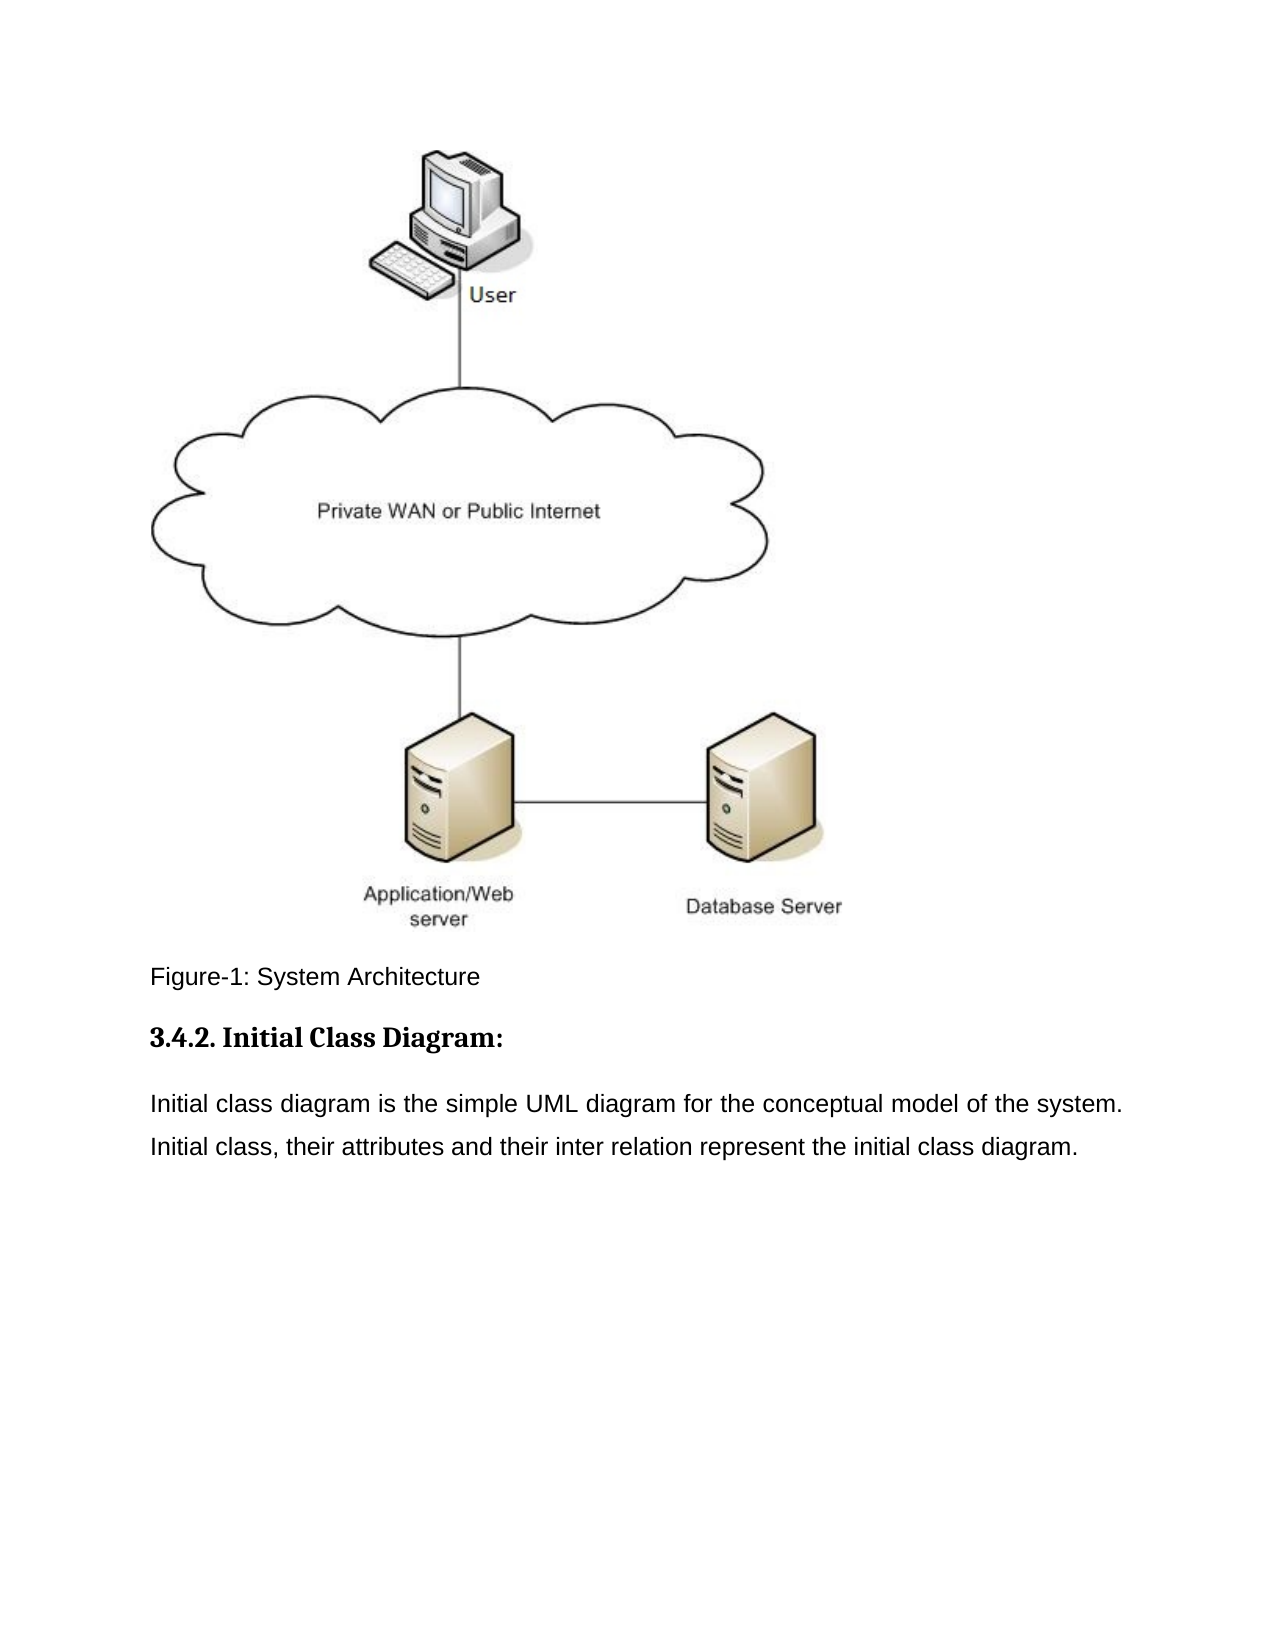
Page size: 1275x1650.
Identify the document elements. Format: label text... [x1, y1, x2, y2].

text Initial class diagram is the simple UML diagram for the conceptual model of the system. Initial class, their attributes and their inter relation represent the initial class diagram. [150, 1089, 1125, 1161]
picture [150, 150, 843, 932]
text Figure-1: System Architecture [150, 962, 1125, 991]
text 3.4.2. Initial Class Diagram: [150, 1022, 1125, 1055]
